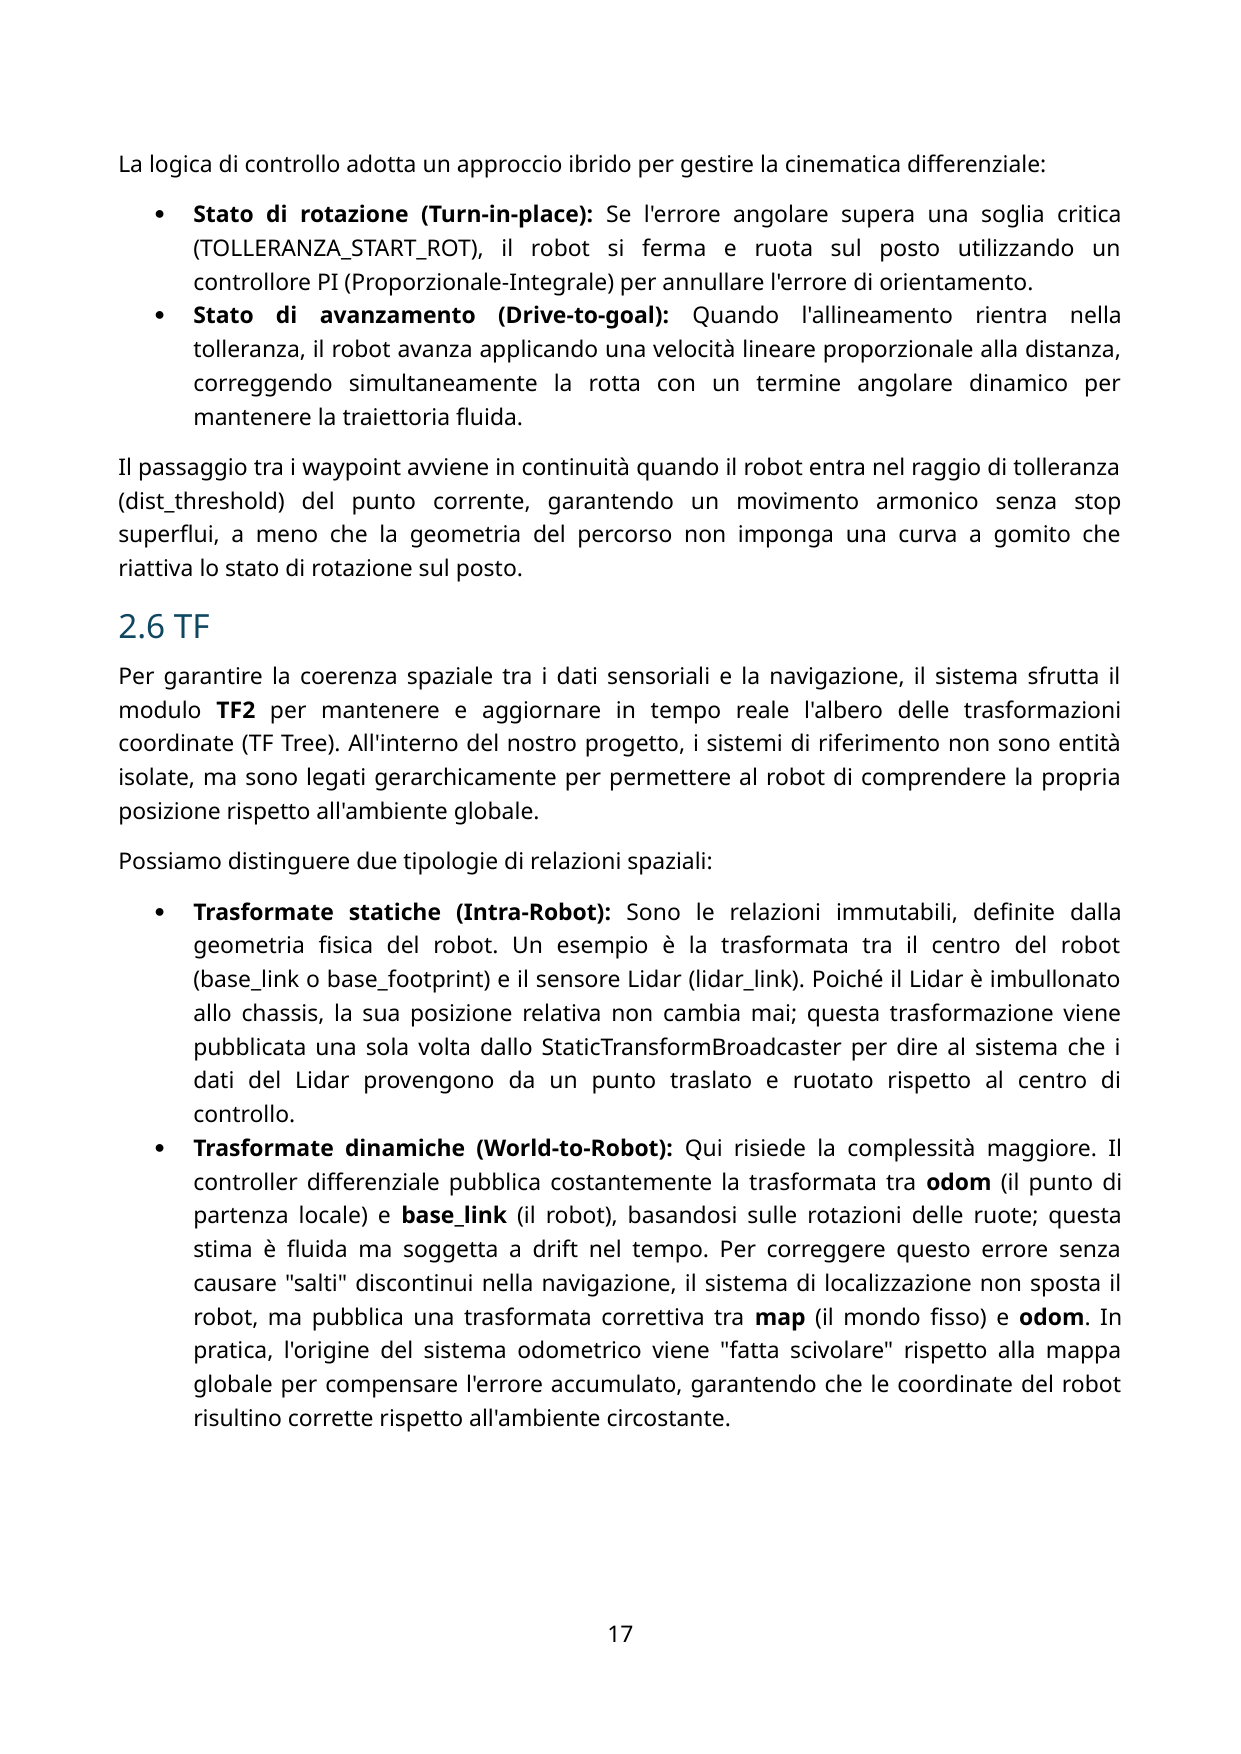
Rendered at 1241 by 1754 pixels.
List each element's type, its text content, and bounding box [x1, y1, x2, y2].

text La logica di controllo adotta un approccio ibrido per gestire la cinematica differenziale: [118, 148, 1122, 179]
list Trasformate dinamiche (World-to-Robot): Qui risiede la complessità maggiore. Il controller differenziale pubblica costantemente la trasformata tra odom (il punto di partenza locale) e base_link (il robot), basandosi sulle rotazioni delle ruote; questa stima è fluida ma soggetta a drift nel tempo. Per correggere questo errore senza causare "salti" discontinui nella navigazione, il sistema di localizzazione non sposta il robot, ma pubblica una trasformata correttiva tra map (il mondo fisso) e odom. In pratica, l'origine del sistema odometrico viene "fatta scivolare" rispetto alla mappa globale per compensare l'errore accumulato, garantendo che le coordinate del robot risultino corrette rispetto all'ambiente circostante. [156, 1132, 1122, 1433]
list Trasformate statiche (Intra-Robot): Sono le relazioni immutabili, definite dalla geometria fisica del robot. Un esempio è la trasformata tra il centro del robot (base_link o base_footprint) e il sensore Lidar (lidar_link). Poiché il Lidar è imbullonato allo chassis, la sua posizione relativa non cambia mai; questa trasformazione viene pubblicata una sola volta dallo StaticTransformBroadcaster per dire al sistema che i dati del Lidar provengono da un punto traslato e ruotato rispetto al centro di controllo. [156, 896, 1122, 1129]
list Stato di rotazione (Turn-in-place): Se l'errore angolare supera una soglia critica (TOLLERANZA_START_ROT), il robot si ferma e ruota sul posto utilizzando un controllore PI (Proporzionale-Integrale) per annullare l'errore di orientamento. [156, 198, 1122, 297]
text Il passaggio tra i waypoint avviene in continuità quando il robot entra nel raggio di tolleranza (dist_threshold) del punto corrente, garantendo un movimento armonico senza stop superflui, a meno che la geometria del percorso non imponga una curva a gomito che riattiva lo stato di rotazione sul posto. [118, 451, 1122, 583]
text Per garantire la coerenza spaziale tra i dati sensoriali e la navigazione, il sistema sfrutta il modulo TF2 per mantenere e aggiornare in tempo reale l'albero delle trasformazioni coordinate (TF Tree). All'interno del nostro progetto, i sistemi di riferimento non sono entità isolate, ma sono legati gerarchicamente per permettere al robot di comprendere la propria posizione rispetto all'ambiente globale. [118, 660, 1122, 826]
text Possiamo distinguere due tipologie di relazioni spaziali: [118, 845, 1122, 877]
subtitle 2.6 TF [118, 603, 1122, 648]
list Stato di avanzamento (Drive-to-goal): Quando l'allineamento rientra nella tolleranza, il robot avanza applicando una velocità lineare proporzionale alla distanza, correggendo simultaneamente la rotta con un termine angolare dinamico per mantenere la traiettoria fluida. [156, 299, 1122, 432]
